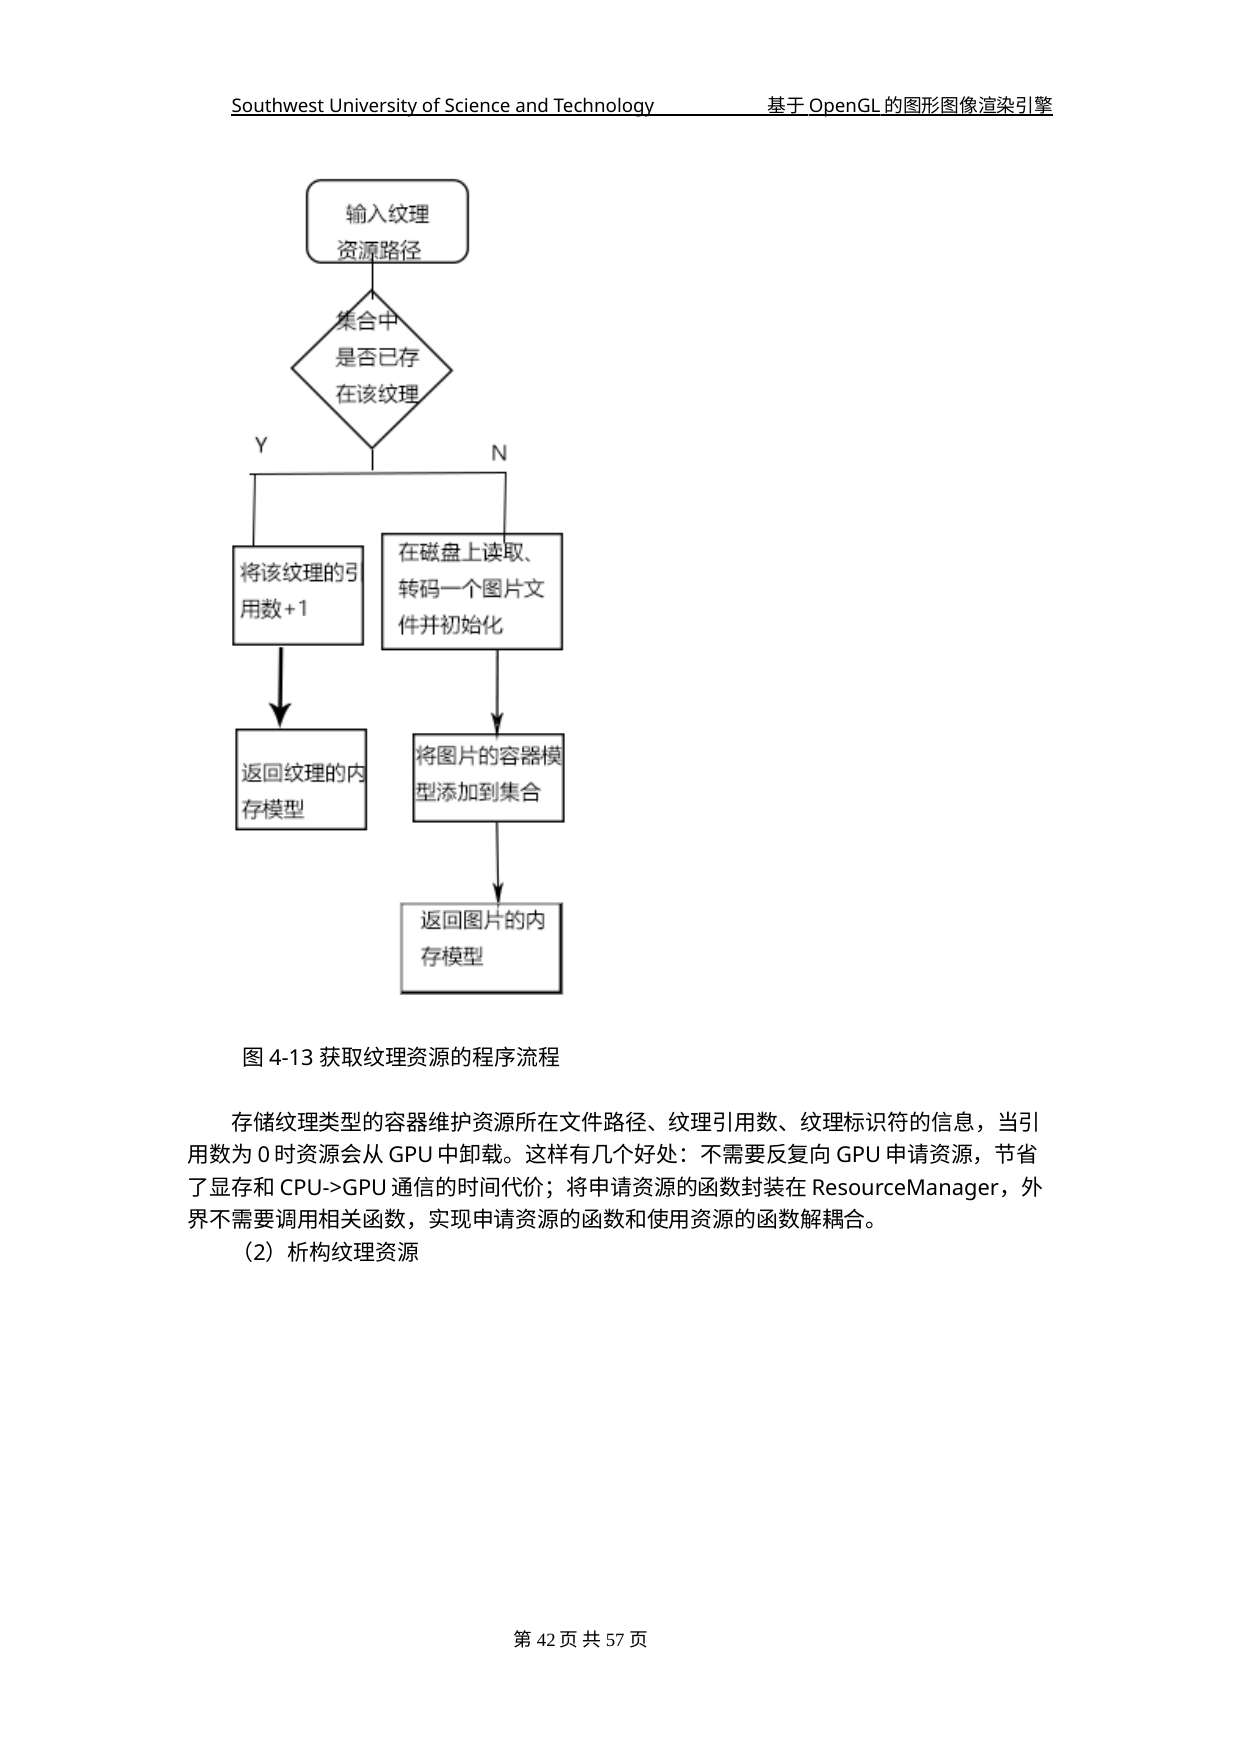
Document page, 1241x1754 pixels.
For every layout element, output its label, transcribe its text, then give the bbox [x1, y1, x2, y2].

picture [231, 171, 568, 1031]
text 图4-13 获取纹理资源的程序流程 [187, 1039, 1053, 1072]
text 存储纹理类型的容器维护资源所在文件路径、纹理引用数、纹理标识符的信息，当引用数为0时资源会从GPU中卸载。这样有几个好处：不需要反复向GPU申请资源，节省了显存和CPU->GPU通信的时间代价；将申请资源的函数封装在ResourceManager，外界不需要调用相关函数，实现申请资源的函数和使用资源的函数解耦合。 [187, 1104, 1053, 1234]
text （2）析构纹理资源 [187, 1234, 1053, 1267]
